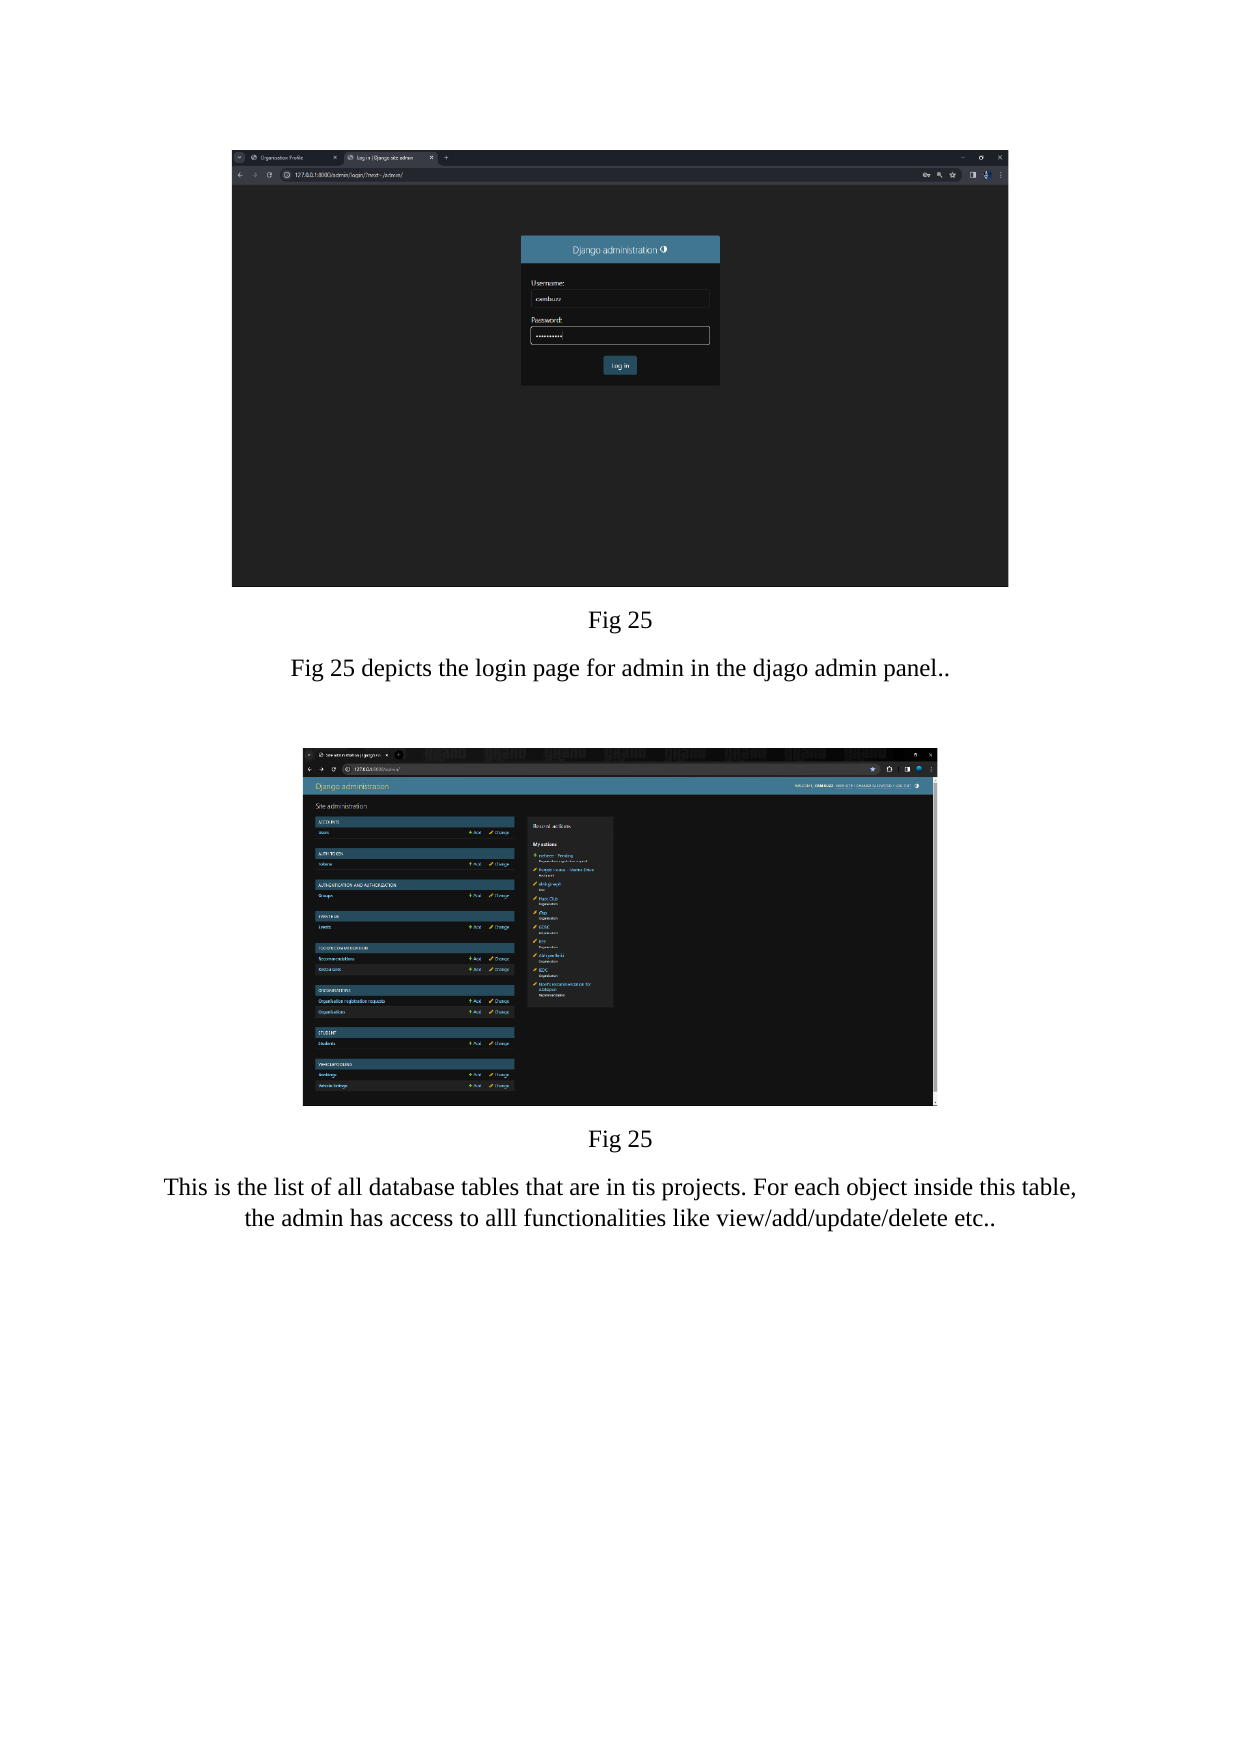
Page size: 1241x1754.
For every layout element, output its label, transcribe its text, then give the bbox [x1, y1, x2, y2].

text This is the list of all database tables that are in tis projects. For each object inside this table, the admin has access to alll functionalities like view/add/update/delete etc.. [150, 1172, 1090, 1232]
text Fig 25 depicts the login page for admin in the djago admin panel.. [150, 653, 1090, 682]
text Fig 25 [150, 1124, 1090, 1153]
picture [231, 150, 1009, 587]
text Fig 25 [150, 606, 1090, 634]
picture [302, 748, 938, 1106]
